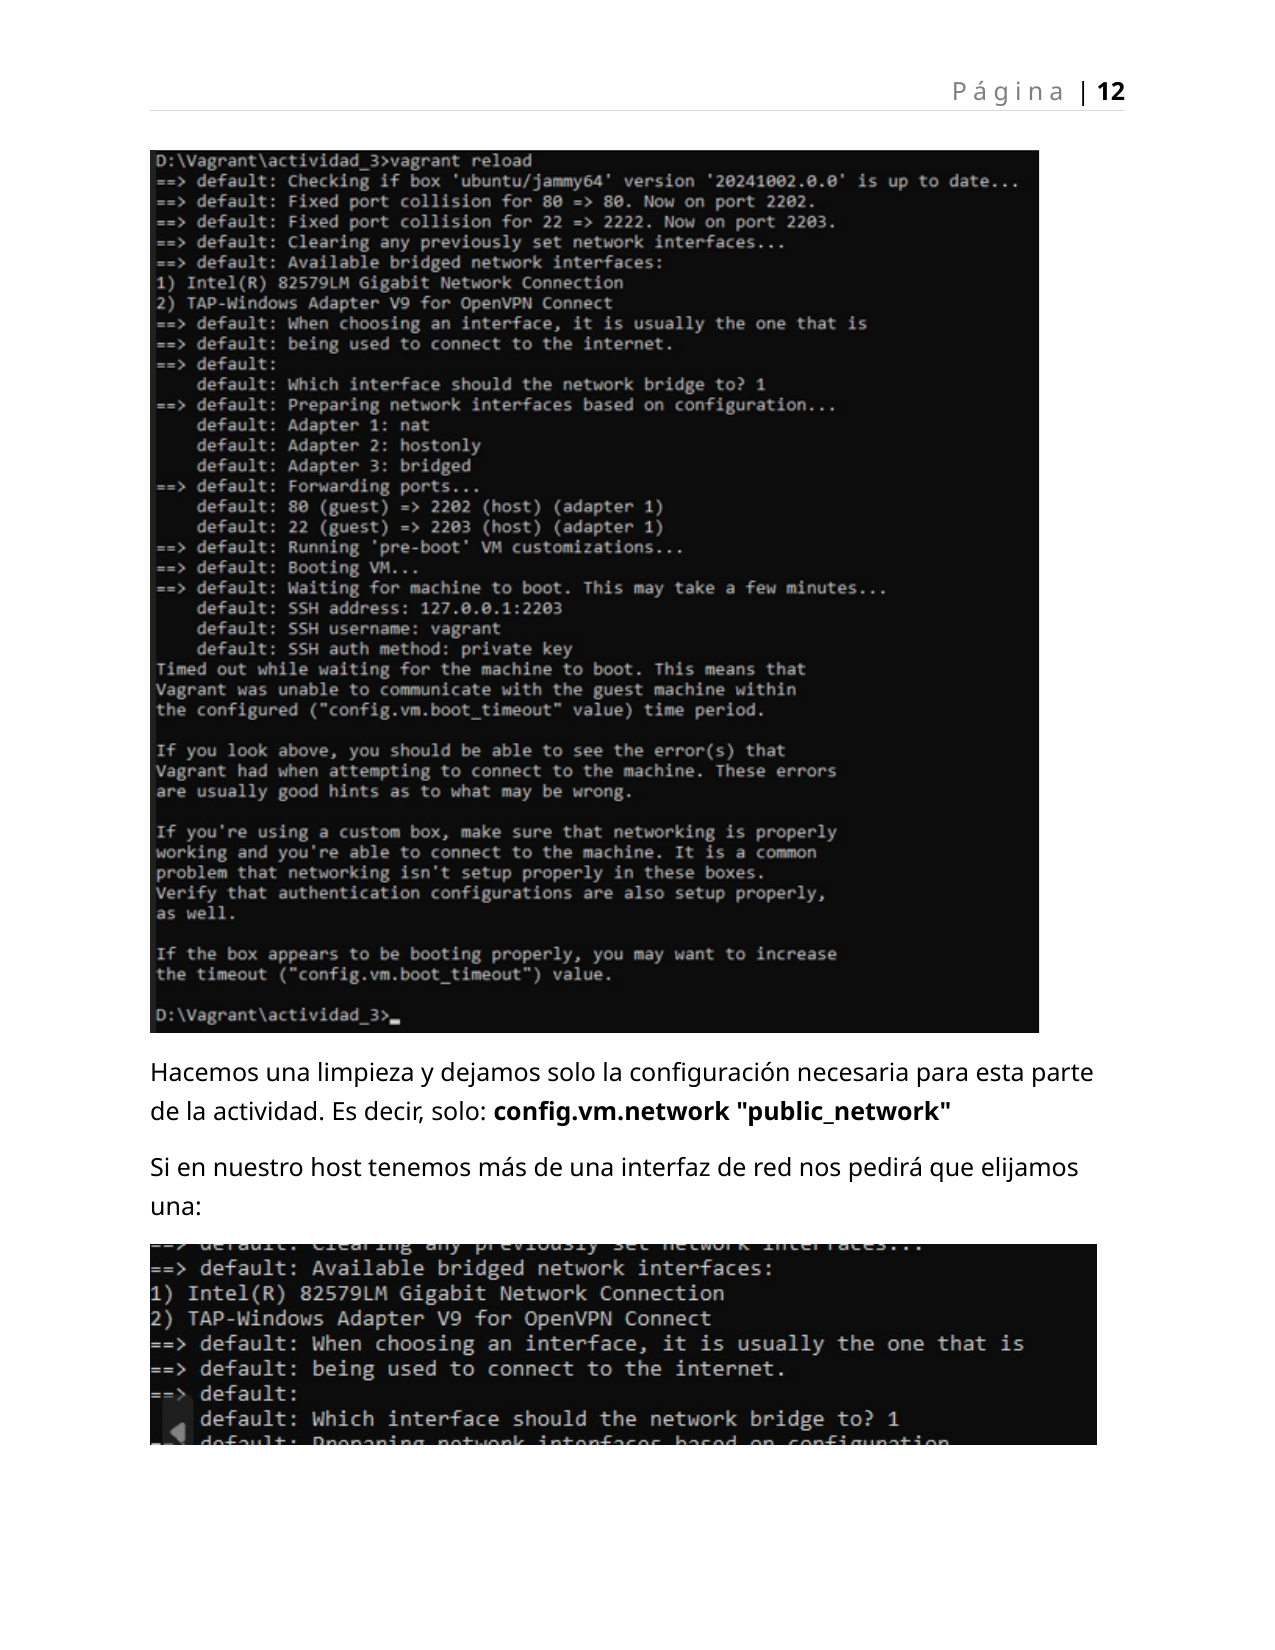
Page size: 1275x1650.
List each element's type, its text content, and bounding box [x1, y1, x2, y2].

text Si en nuestro host tenemos más de una interfaz de red nos pedirá que elijamos una: [150, 1150, 1125, 1223]
picture [150, 1244, 1097, 1445]
text Hacemos una limpieza y dejamos solo la configuración necesaria para esta parte de la actividad. Es decir, solo: config.vm.network "public_network" [150, 1055, 1125, 1128]
picture [150, 150, 1040, 1033]
